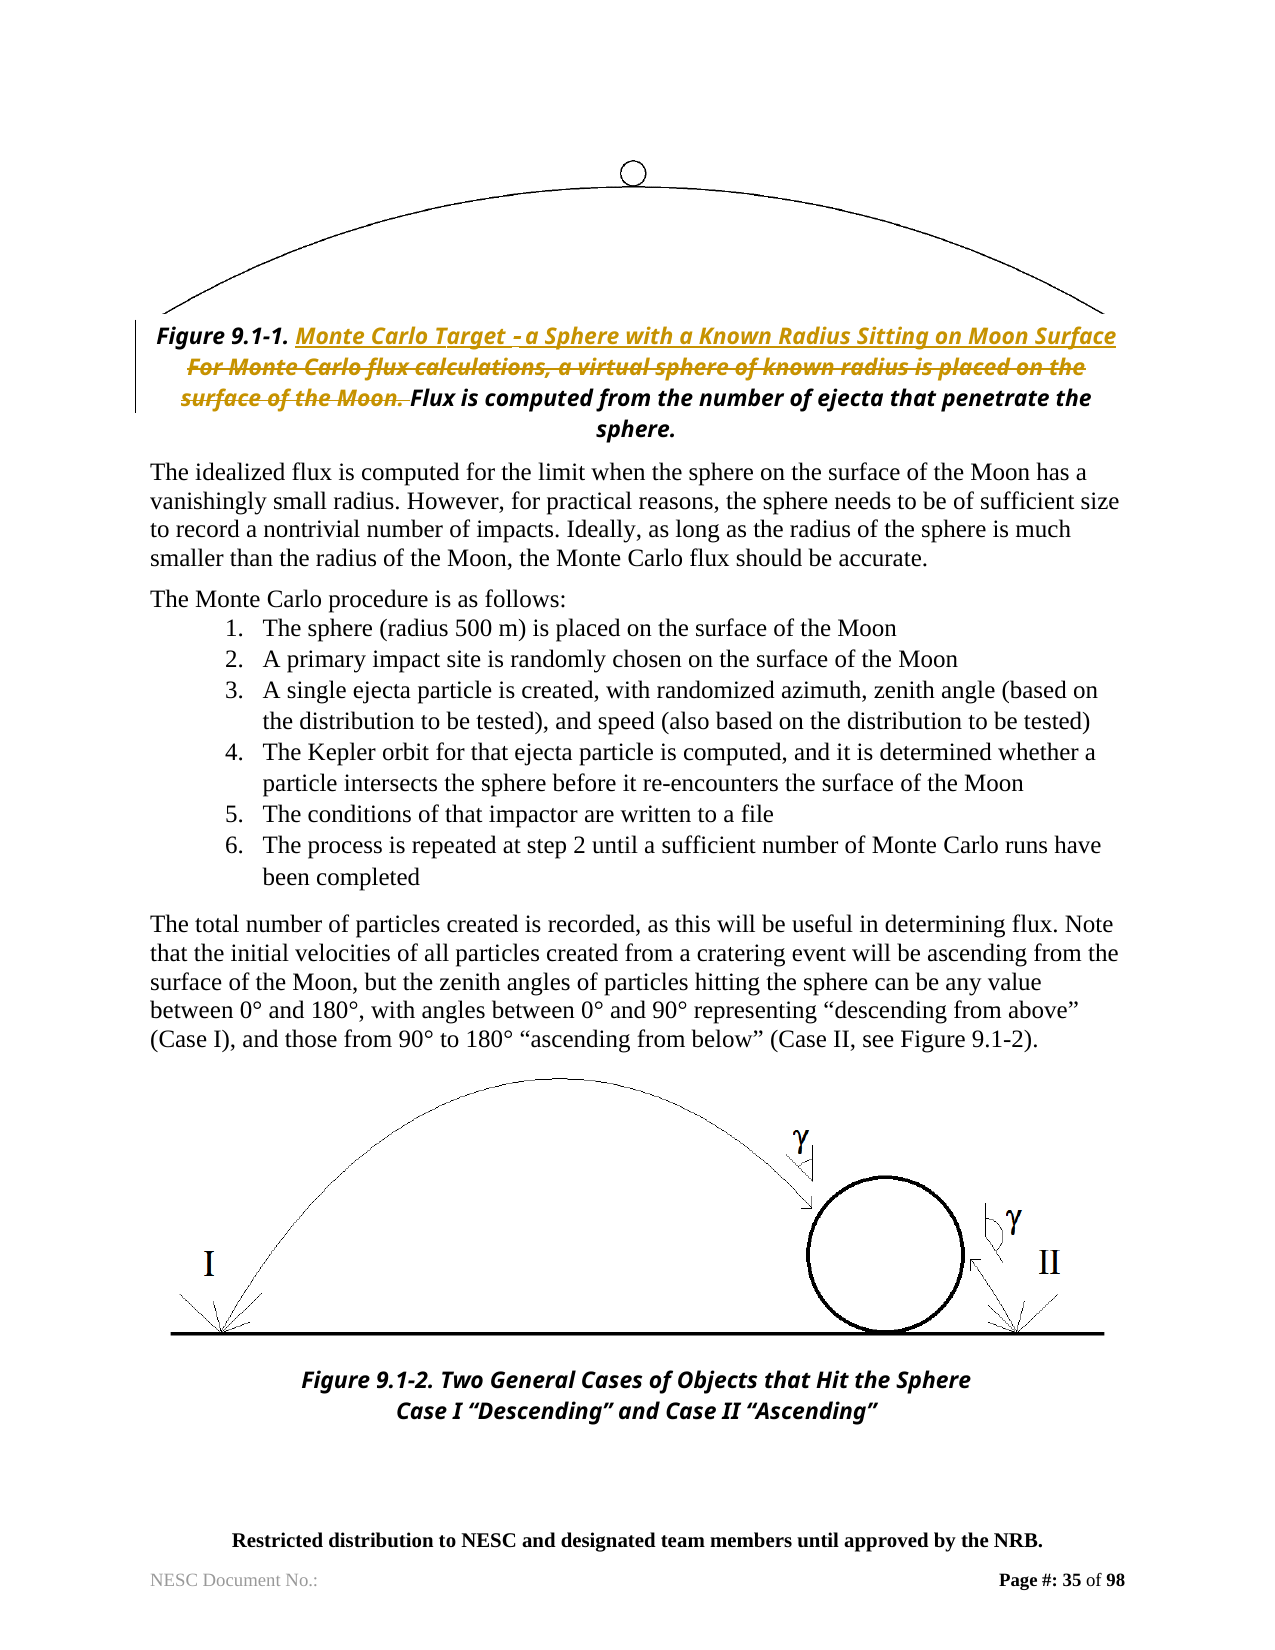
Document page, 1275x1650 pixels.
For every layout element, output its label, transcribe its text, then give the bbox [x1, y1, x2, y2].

text The Monte Carlo procedure is as follows: [150, 584, 1125, 613]
text The idealized flux is computed for the limit when the sphere on the surface of the Moon has a vanishingly small radius. However, for practical reasons, the sphere needs to be of sufficient size to record a nontrivial number of impacts. Ideally, as long as the radius of the sphere is much smaller than the radius of the Moon, the Monte Carlo flux should be accurate. [150, 457, 1125, 572]
text Figure 9.1-1. [150, 319, 1125, 351]
list The conditions of that impactor are written to a file [225, 799, 1125, 828]
picture [150, 150, 1125, 314]
list A primary impact site is randomly chosen on the surface of the Moon [225, 644, 1125, 673]
text The total number of particles created is recorded, as this will be useful in determining flux. Note that the initial velocities of all particles created from a cratering event will be ascending from the surface of the Moon, but the zenith angles of particles hitting the sphere can be any value between 0° and 180°, with angles between 0° and 90° representing “descending from above” (Case I), and those from 90° to 180° “ascending from below” (Case II, see Figure 9.1-2). [150, 909, 1125, 1053]
text Figure 9.1-2. Two General Cases of Objects that Hit the Sphere [150, 1364, 1125, 1395]
list The Kepler orbit for that ejecta particle is computed, and it is determined whether a particle intersects the sphere before it re-encounters the surface of the Moon [225, 737, 1125, 797]
text Case I “Descending” and Case II “Ascending” [150, 1395, 1125, 1426]
list The sphere (radius 500 m) is placed on the surface of the Moon [225, 613, 1125, 642]
list The process is repeated at step 2 until a sufficient number of Monte Carlo runs have been completed [225, 831, 1125, 890]
picture [170, 1065, 1105, 1358]
text Flux is computed from the number of ejecta that penetrate the sphere. [150, 351, 1125, 444]
list A single ejecta particle is created, with randomized azimuth, zenith angle (based on the distribution to be tested), and speed (also based on the distribution to be tested) [225, 675, 1125, 735]
